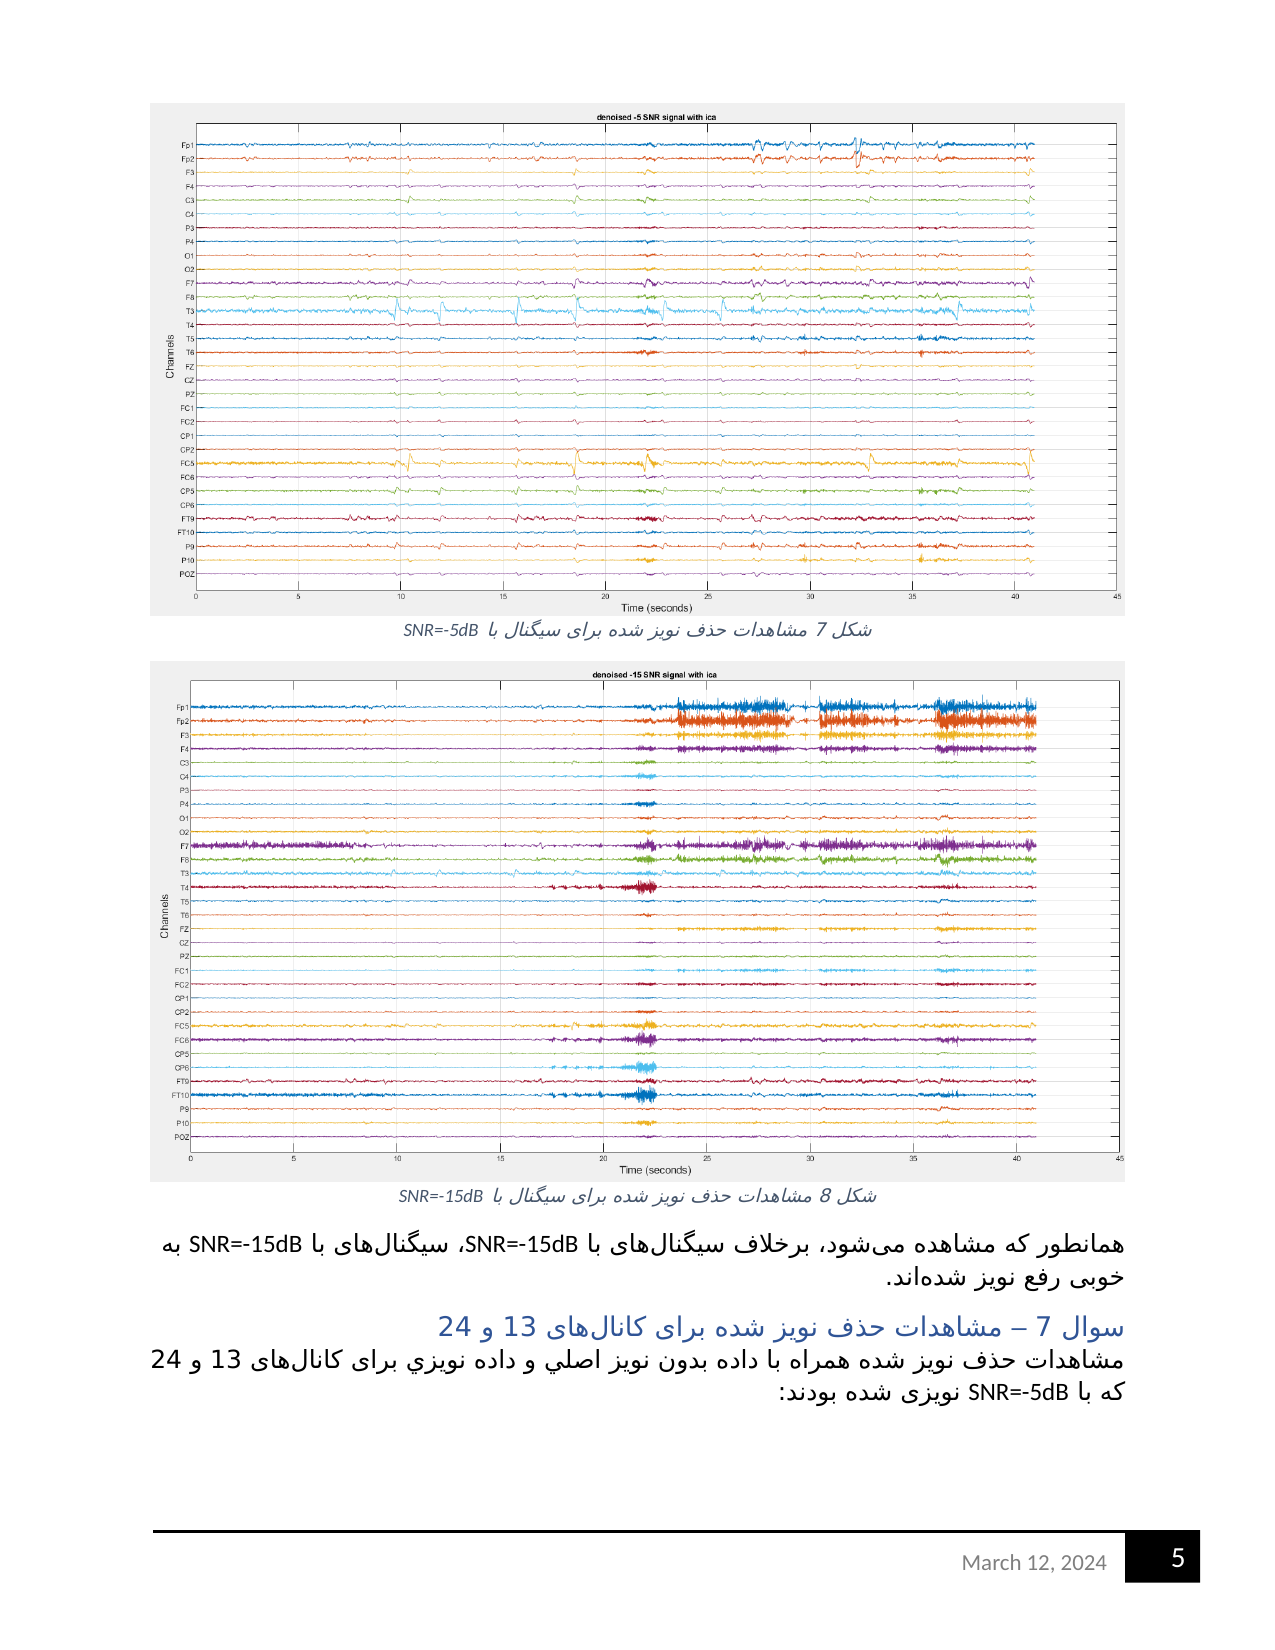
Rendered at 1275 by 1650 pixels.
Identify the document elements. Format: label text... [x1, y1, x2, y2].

subtitle سوال 7 – مشاهدات حذف نویز شده برای کانال‌های 13 و 24 [150, 1311, 1125, 1342]
text همانطور که مشاهده می‌شود، برخلاف سیگنال‌های با SNR=-15dB، سیگنال‌های با SNR=-15dB به خوبی رفع نویز شده‌اند. [150, 1228, 1125, 1291]
picture [150, 103, 1125, 616]
text مشاهدات حذف نویز شده همراه با داده بدون نويز اصلي و داده نويزي برای کانال‌های 13 و 24 که با SNR=-5dB نویزی شده بودند: [150, 1345, 1125, 1407]
text شکل 7 مشاهدات حذف نویز شده برای سیگنال با SNR=-5dB [150, 618, 1125, 641]
picture [150, 661, 1125, 1182]
text شکل 8 مشاهدات حذف نویز شده برای سیگنال با SNR=-15dB [150, 1184, 1125, 1207]
